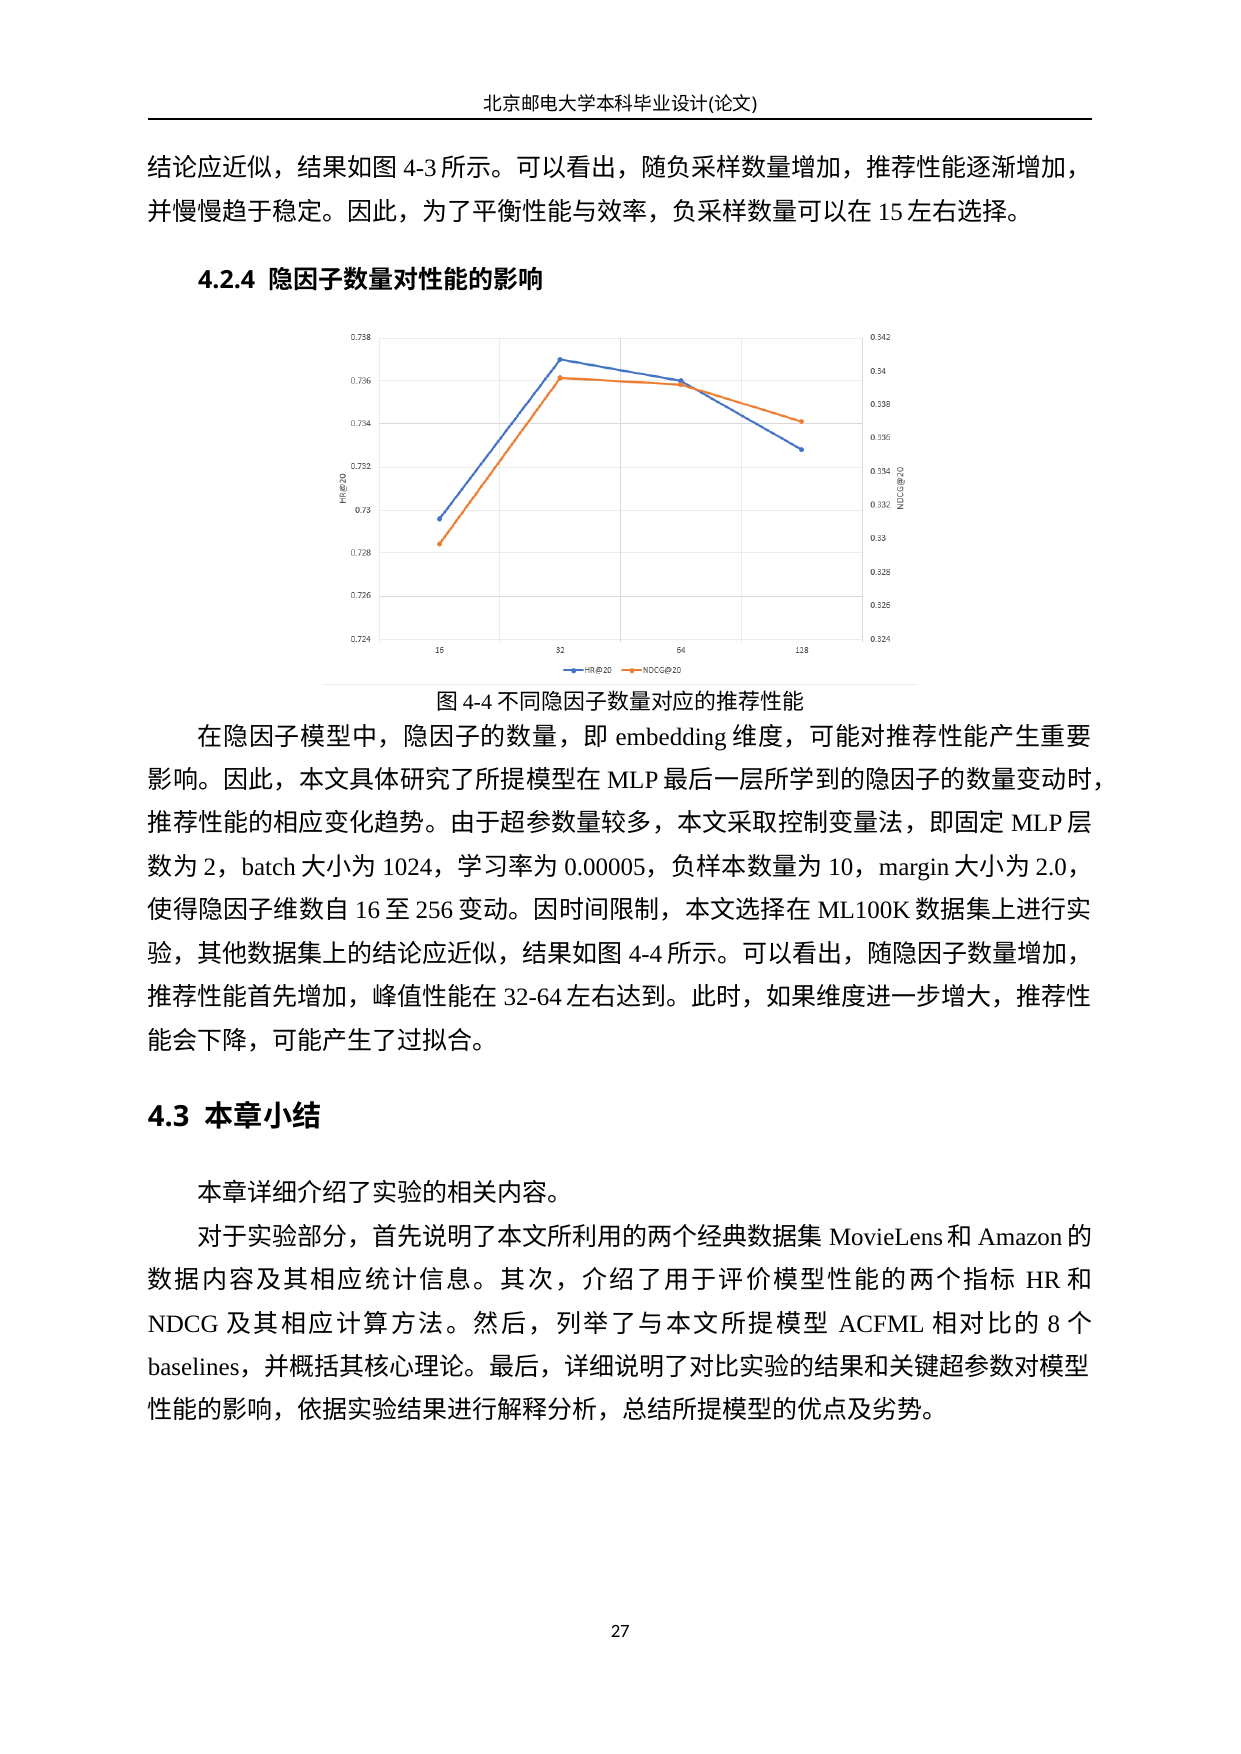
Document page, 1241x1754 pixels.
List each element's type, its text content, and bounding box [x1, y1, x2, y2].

text 本章详细介绍了实验的相关内容。 [148, 1173, 1092, 1209]
picture [324, 328, 917, 685]
text 图4-4 不同隐因子数量对应的推荐性能 [148, 684, 1092, 716]
subtitle 4.3 本章小结 [148, 1093, 1092, 1135]
subtitle 4.2.4 隐因子数量对性能的影响 [148, 259, 1092, 296]
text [148, 148, 1092, 227]
text 对于实验部分，首先说明了本文所利用的两个经典数据集MovieLens和Amazon的数据内容及其相应统计信息。其次，介绍了用于评价模型性能的两个指标HR和NDCG及其相应计算方法。然后，列举了与本文所提模型ACFML相对比的8个baselines，并概括其核心理论。最后，详细说明了对比实验的结果和关键超参数对模型性能的影响，依据实验结果进行解释分析，总结所提模型的优点及劣势。 [148, 1216, 1092, 1426]
text 在隐因子模型中，隐因子的数量，即embedding维度，可能对推荐性能产生重要影响。因此，本文具体研究了所提模型在MLP最后一层所学到的隐因子的数量变动时，推荐性能的相应变化趋势。由于超参数量较多，本文采取控制变量法，即固定MLP层数为2，batch大小为1024，学习率为0.00005，负样本数量为10，margin大小为2.0，使得隐因子维数自16至256变动。因时间限制，本文选择在ML100K数据集上进行实验，其他数据集上的结论应近似，结果如图4-4所示。可以看出，随隐因子数量增加，推荐性能首先增加，峰值性能在32-64左右达到。此时，如果维度进一步增大，推荐性能会下降，可能产生了过拟合。 [148, 716, 1092, 1056]
